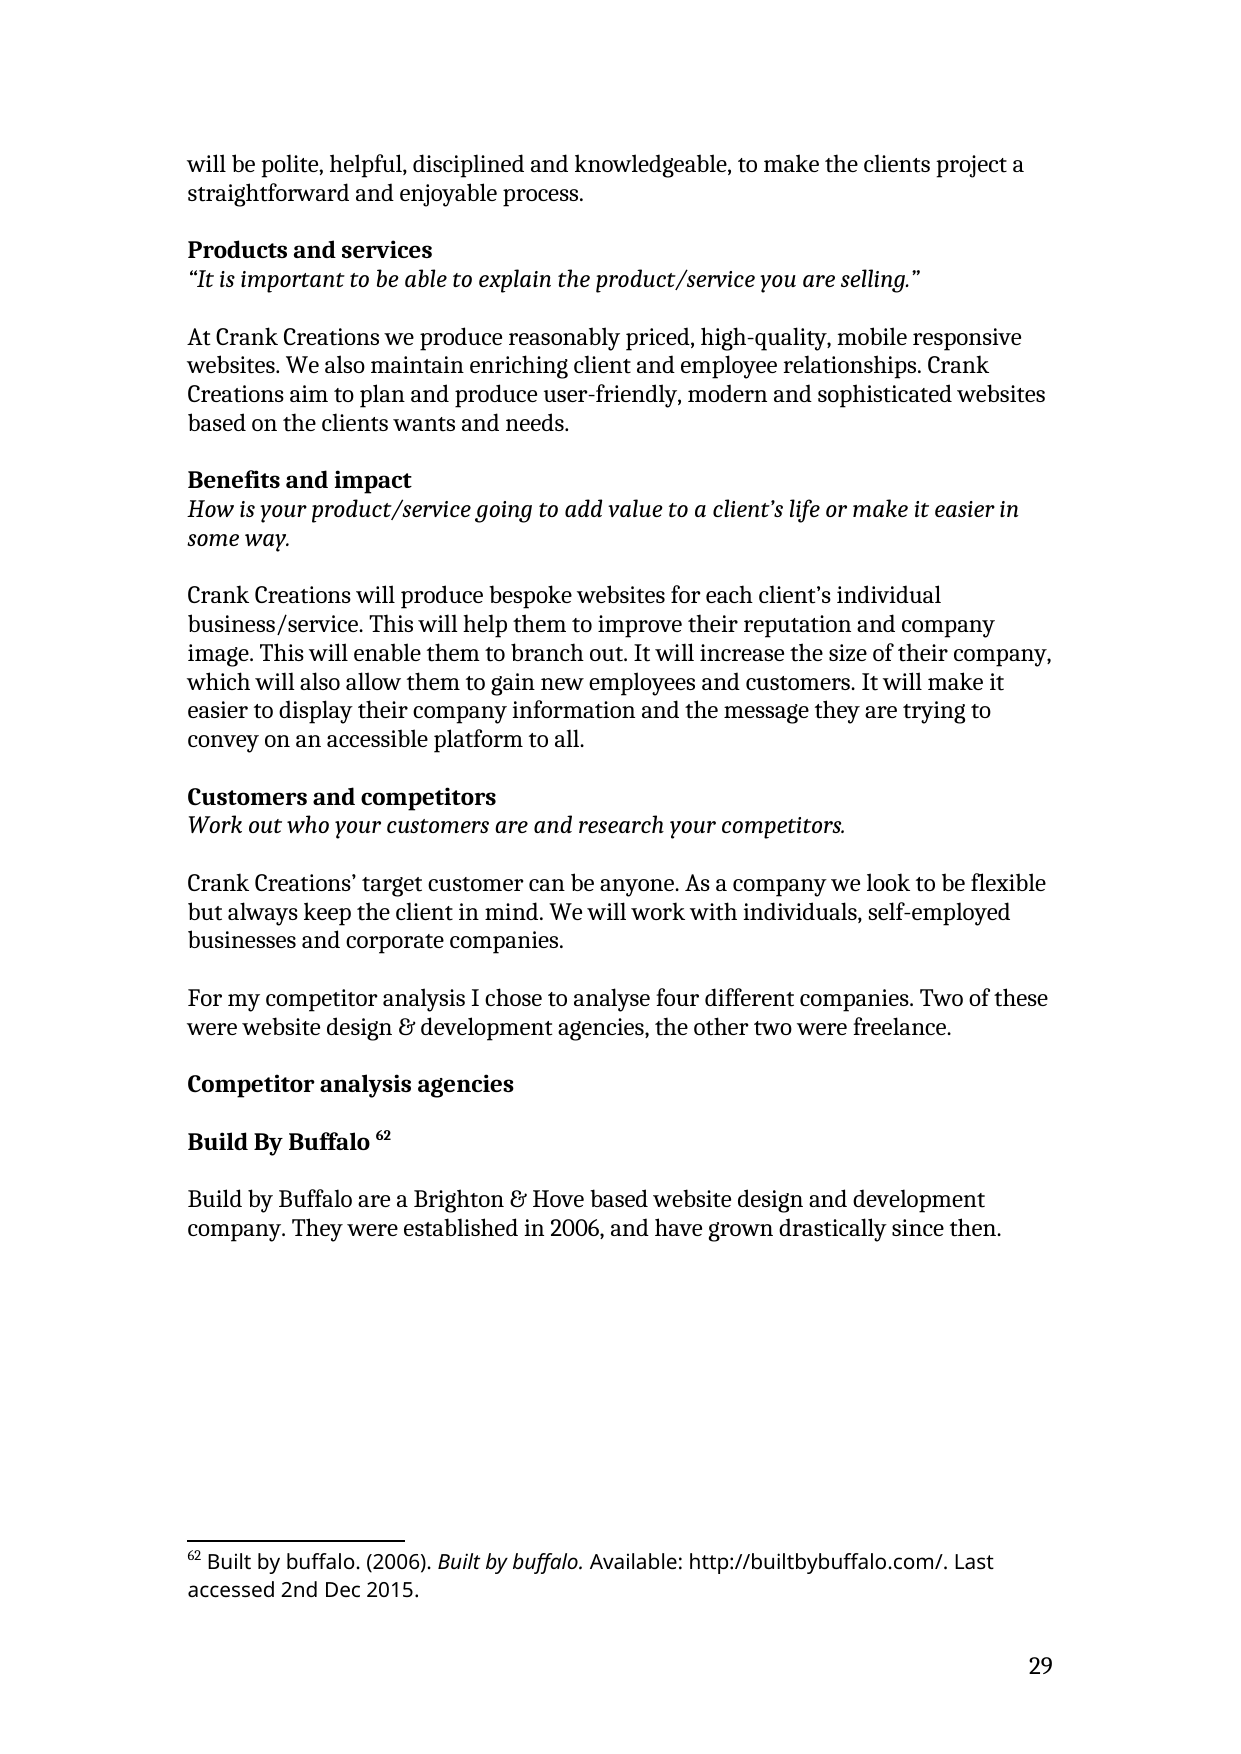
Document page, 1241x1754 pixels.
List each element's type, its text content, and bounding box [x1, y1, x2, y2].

text Competitor analysis agencies [187, 1070, 1053, 1099]
text “It is important to be able to explain the product/service you are selling.” [187, 265, 1053, 294]
text Products and services [187, 236, 1053, 265]
text Build by Buffalo are a Brighton & Hove based website design and development company. They were established in 2006, and have grown drastically since then. [187, 1185, 1053, 1242]
text Work out who your customers are and research your competitors. [187, 811, 1053, 840]
text Customers and competitors [187, 782, 1053, 811]
text At Crank Creations we produce reasonably priced, high-quality, mobile responsive websites. We also maintain enriching client and employee relationships. Crank Creations aim to plan and produce user-friendly, modern and sophisticated websites based on the clients wants and needs. [187, 322, 1053, 437]
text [187, 150, 1053, 207]
text Crank Creations will produce bespoke websites for each client’s individual business/service. This will help them to improve their reputation and company image. This will enable them to branch out. It will increase the size of their company, which will also allow them to gain new employees and customers. It will make it easier to display their company information and the message they are trying to convey on an accessible platform to all. [187, 581, 1053, 754]
text For my competitor analysis I chose to analyse four different companies. Two of these were website design & development agencies, the other two were freelance. [187, 984, 1053, 1041]
text Crank Creations’ target customer can be anyone. As a company we look to be flexible but always keep the client in mind. We will work with individuals, self-employed businesses and corporate companies. [187, 869, 1053, 955]
text Benefits and impact [187, 466, 1053, 495]
text How is your product/service going to add value to a client’s life or make it easier in some way. [187, 495, 1053, 552]
text Build By Buffalo [187, 1127, 1053, 1185]
